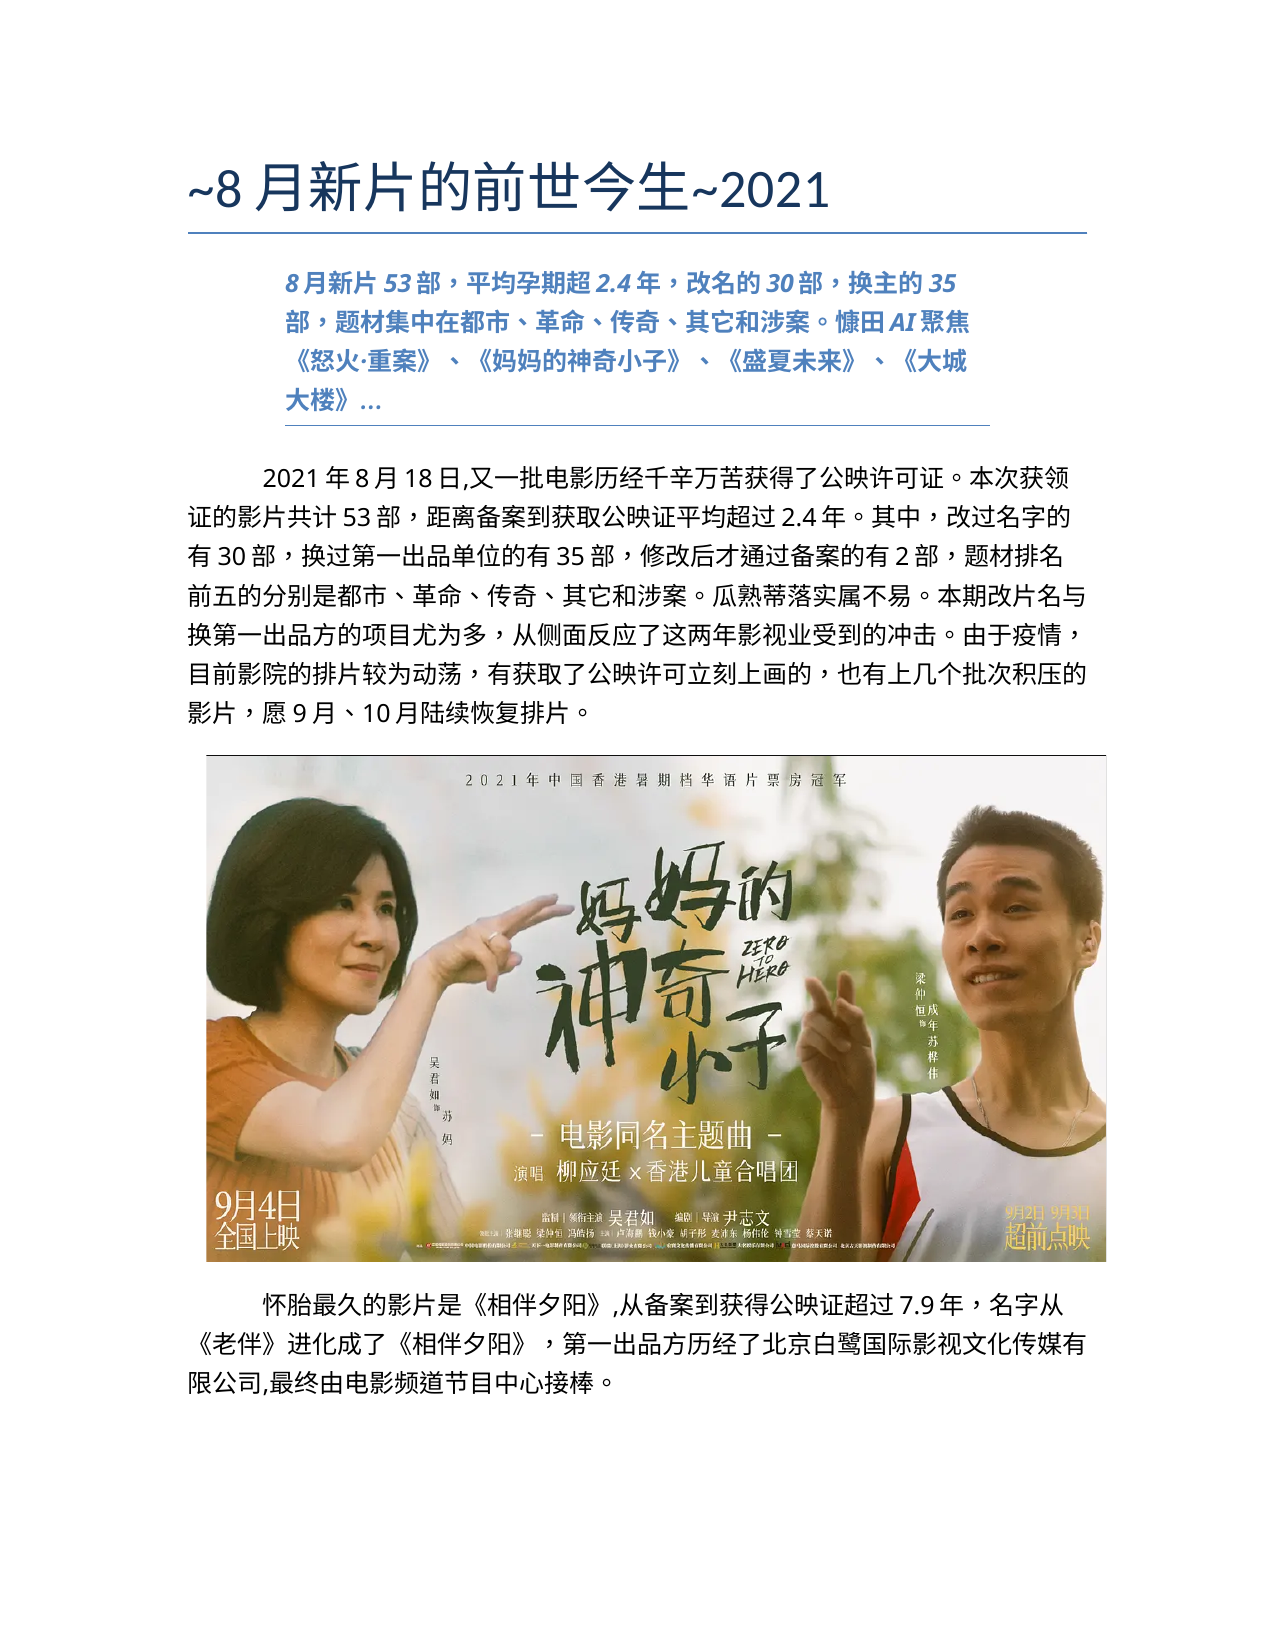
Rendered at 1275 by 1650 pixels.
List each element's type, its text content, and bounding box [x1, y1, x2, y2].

text 2021年8月18日,又一批电影历经千辛万苦获得了公映许可证。本次获领证的影片共计53部，距离备案到获取公映证平均超过2.4年。其中，改过名字的有30部，换过第一出品单位的有35部，修改后才通过备案的有2部，题材排名前五的分别是都市、革命、传奇、其它和涉案。瓜熟蒂落实属不易。本期改片名与换第一出品方的项目尤为多，从侧面反应了这两年影视业受到的冲击。由于疫情，目前影院的排片较为动荡，有获取了公映许可立刻上画的，也有上几个批次积压的影片，愿9月、10月陆续恢复排片。 [187, 461, 1087, 730]
text 8月新片53部，平均孕期超2.4年，改名的30部，换主的35部，题材集中在都市、革命、传奇、其它和涉案。慷田AI聚焦《怒火·重案》、《妈妈的神奇小子》、《盛夏未来》、《大城大楼》… [285, 265, 990, 425]
title ~8月新片的前世今生~2021 [187, 150, 1087, 234]
text 怀胎最久的影片是《相伴夕阳》,从备案到获得公映证超过7.9年，名字从《老伴》进化成了《相伴夕阳》，第一出品方历经了北京白鹭国际影视文化传媒有限公司,最终由电影频道节目中心接棒。 [187, 1288, 1087, 1400]
picture [206, 755, 1107, 1262]
